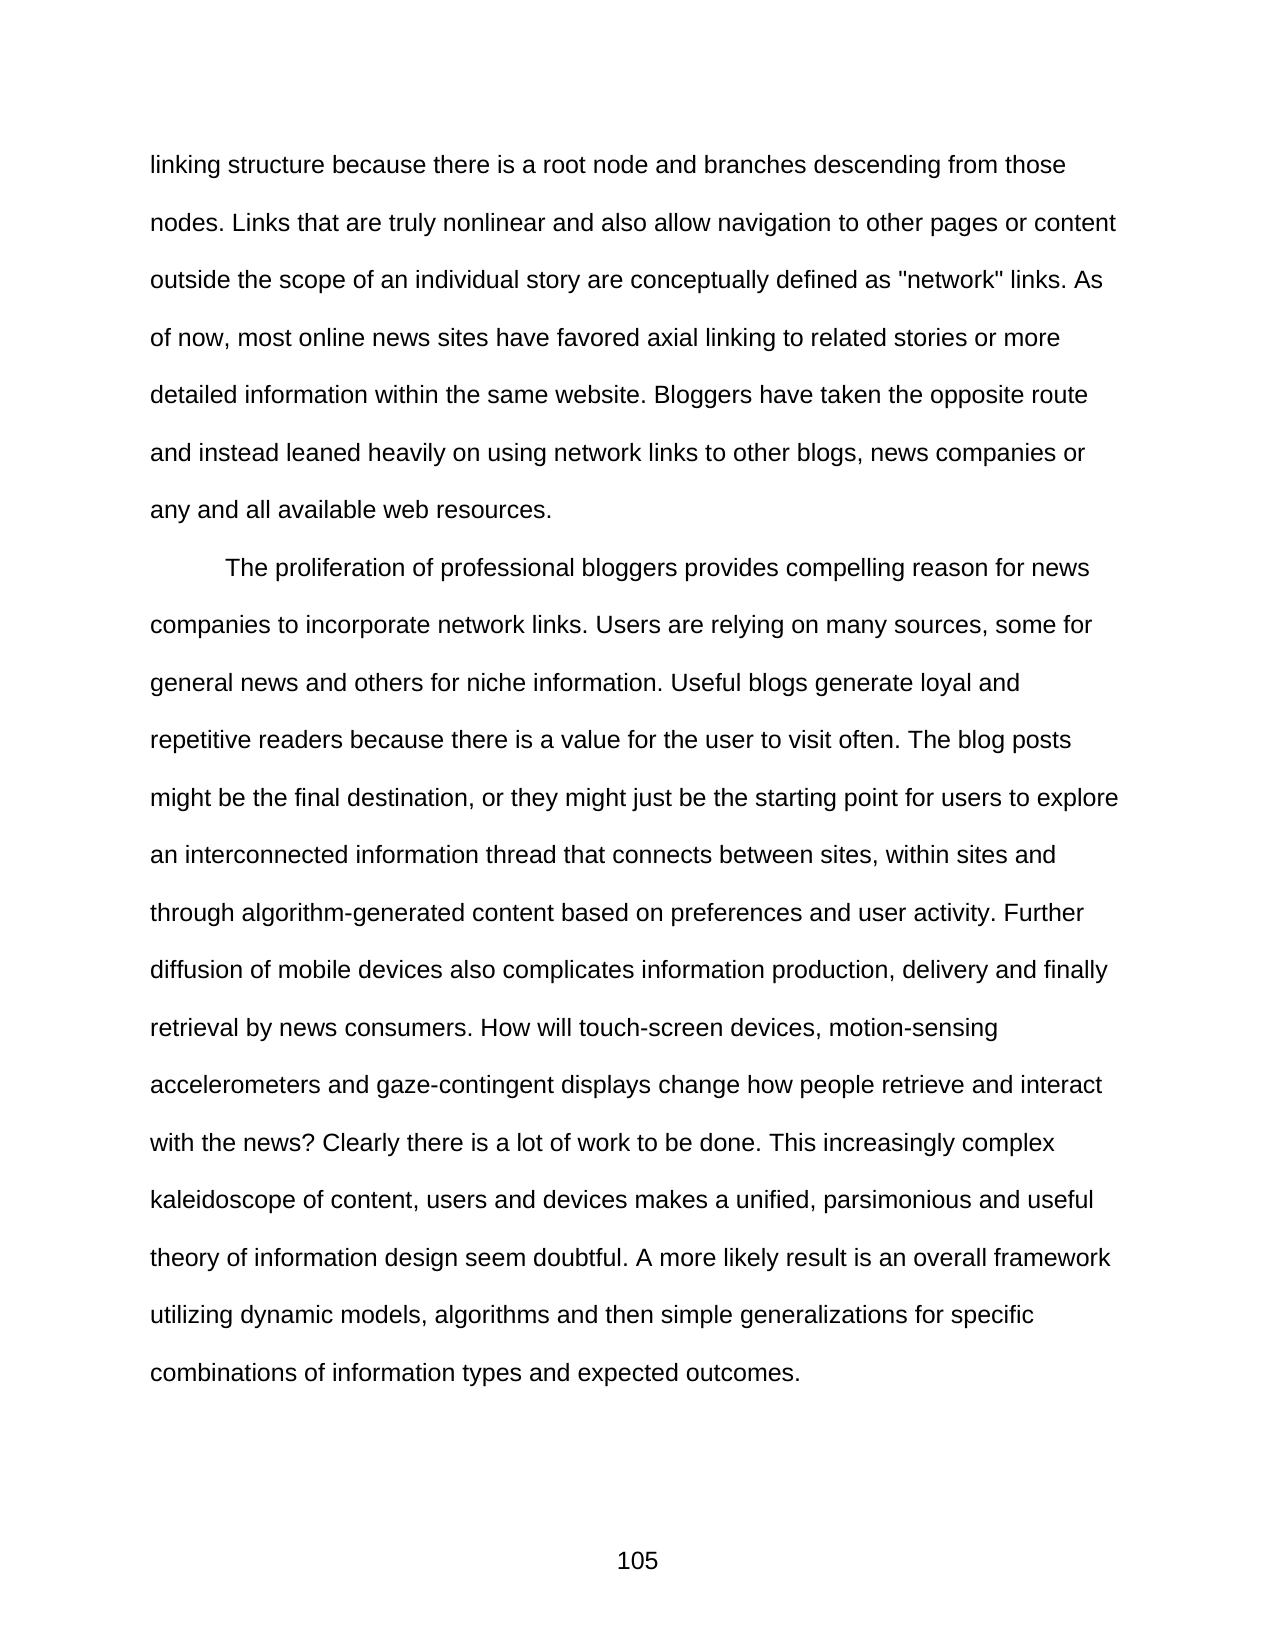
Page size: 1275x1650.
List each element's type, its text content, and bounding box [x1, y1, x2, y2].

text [150, 150, 1125, 524]
text The proliferation of professional bloggers provides compelling reason for news companies to incorporate network links. Users are relying on many sources, some for general news and others for niche information. Useful blogs generate loyal and repetitive readers because there is a value for the user to visit often. The blog posts might be the final destination, or they might just be the starting point for users to explore an interconnected information thread that connects between sites, within sites and through algorithm-generated content based on preferences and user activity. Further diffusion of mobile devices also complicates information production, delivery and finally retrieval by news consumers. How will touch-screen devices, motion-sensing accelerometers and gaze-contingent displays change how people retrieve and interact with the news? Clearly there is a lot of work to be done. This increasingly complex kaleidoscope of content, users and devices makes a unified, parsimonious and useful theory of information design seem doubtful. A more likely result is an overall framework utilizing dynamic models, algorithms and then simple generalizations for specific combinations of information types and expected outcomes. [150, 552, 1125, 1386]
